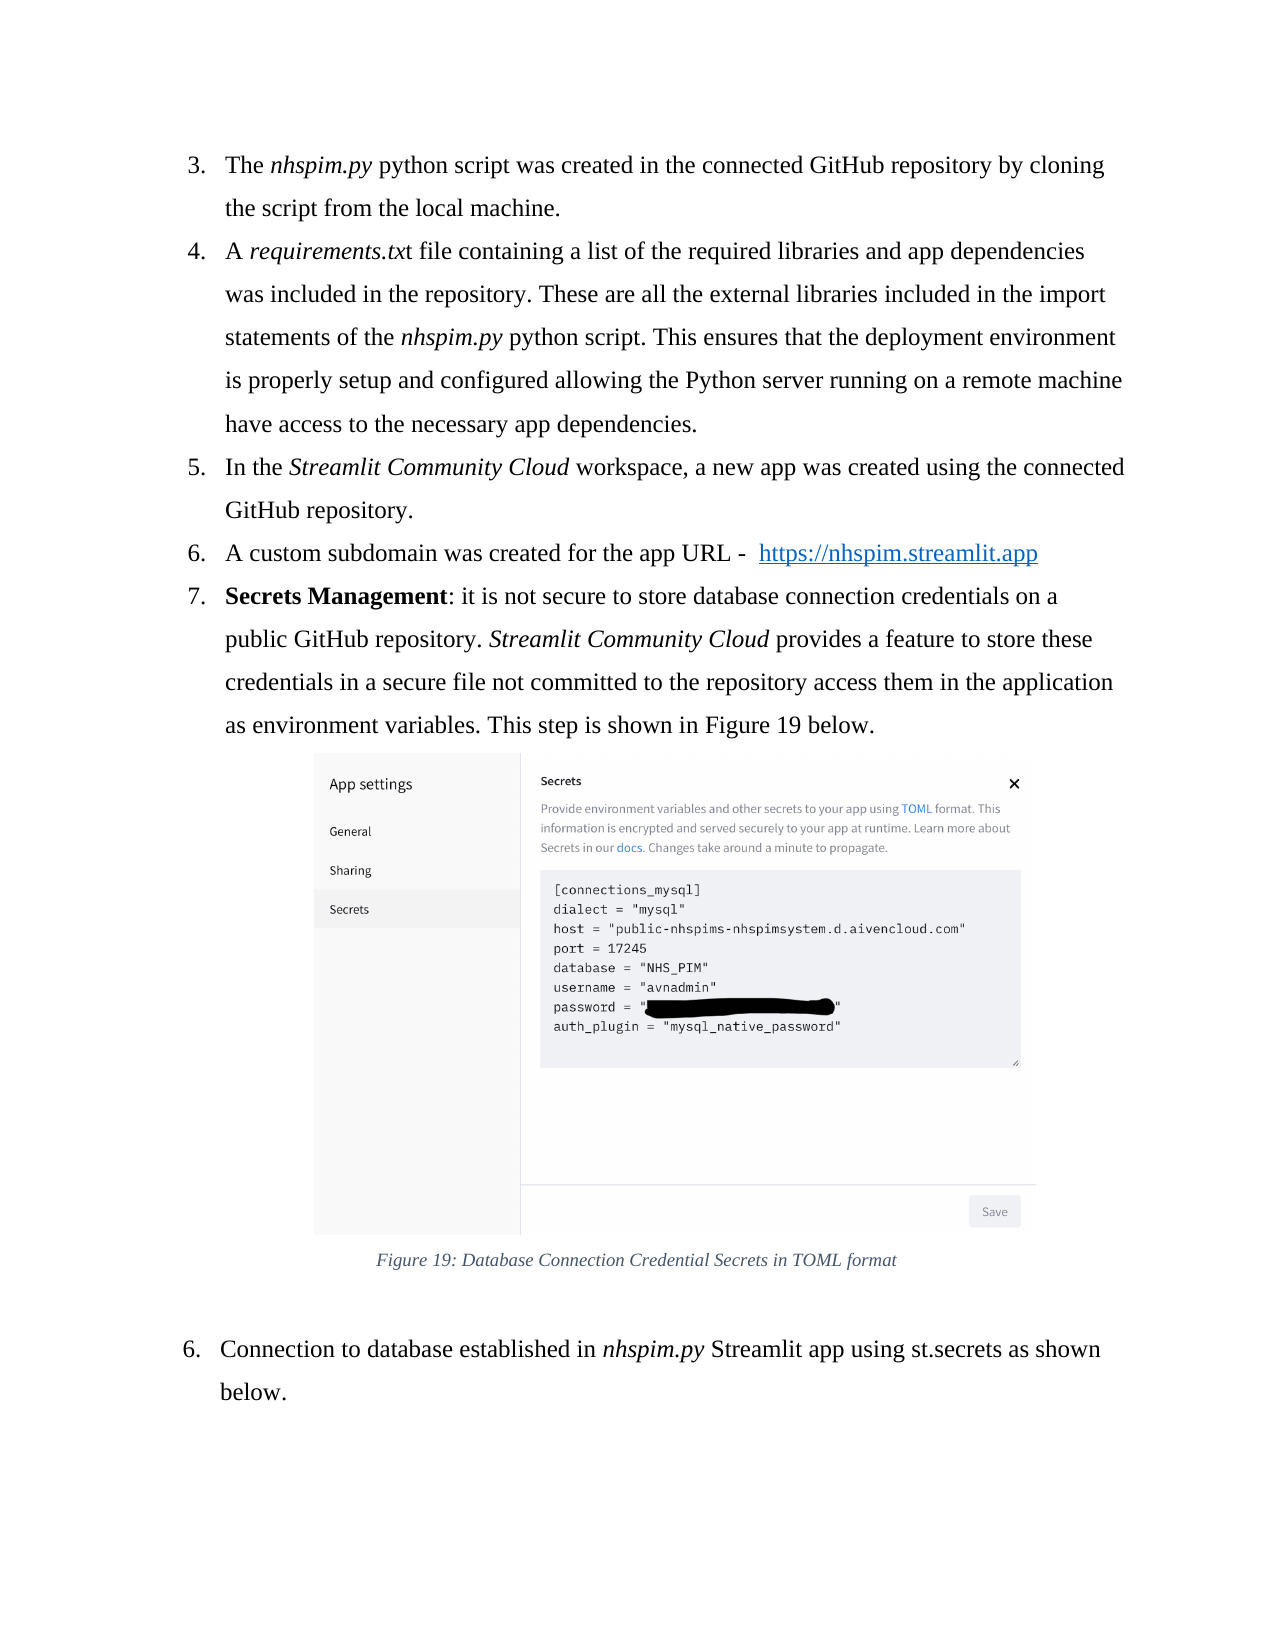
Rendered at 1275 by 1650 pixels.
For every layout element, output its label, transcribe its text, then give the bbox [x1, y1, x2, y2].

picture [313, 753, 1037, 1235]
list A custom subdomain was created for the app URL - https://nhspim.streamlit.app [187, 538, 1125, 567]
list In the Streamlit Community Cloud workspace, a new app was created using the connected GitHub repository. [187, 452, 1125, 524]
list Connection to database established in nhspim.py Streamlit app using st.secrets as shown below. [182, 1334, 1125, 1406]
list A requirements.txt file containing a list of the required libraries and app dependencies was included in the repository. These are all the external libraries included in the import statements of the nhspim.py python script. This ensures that the deployment environment is properly setup and configured allowing the Python server running on a remote machine have access to the necessary app dependencies. [187, 236, 1125, 437]
text Figure 19: Database Connection Credential Secrets in TOML format [150, 1248, 1125, 1270]
list The nhspim.py python script was created in the connected GitHub repository by cloning the script from the local machine. [187, 150, 1125, 222]
list Secrets Management: it is not secure to store database connection credentials on a public GitHub repository. Streamlit Community Cloud provides a feature to store these credentials in a secure file not committed to the repository access them in the application as environment variables. This step is shown in Figure 19 below. [187, 581, 1125, 739]
